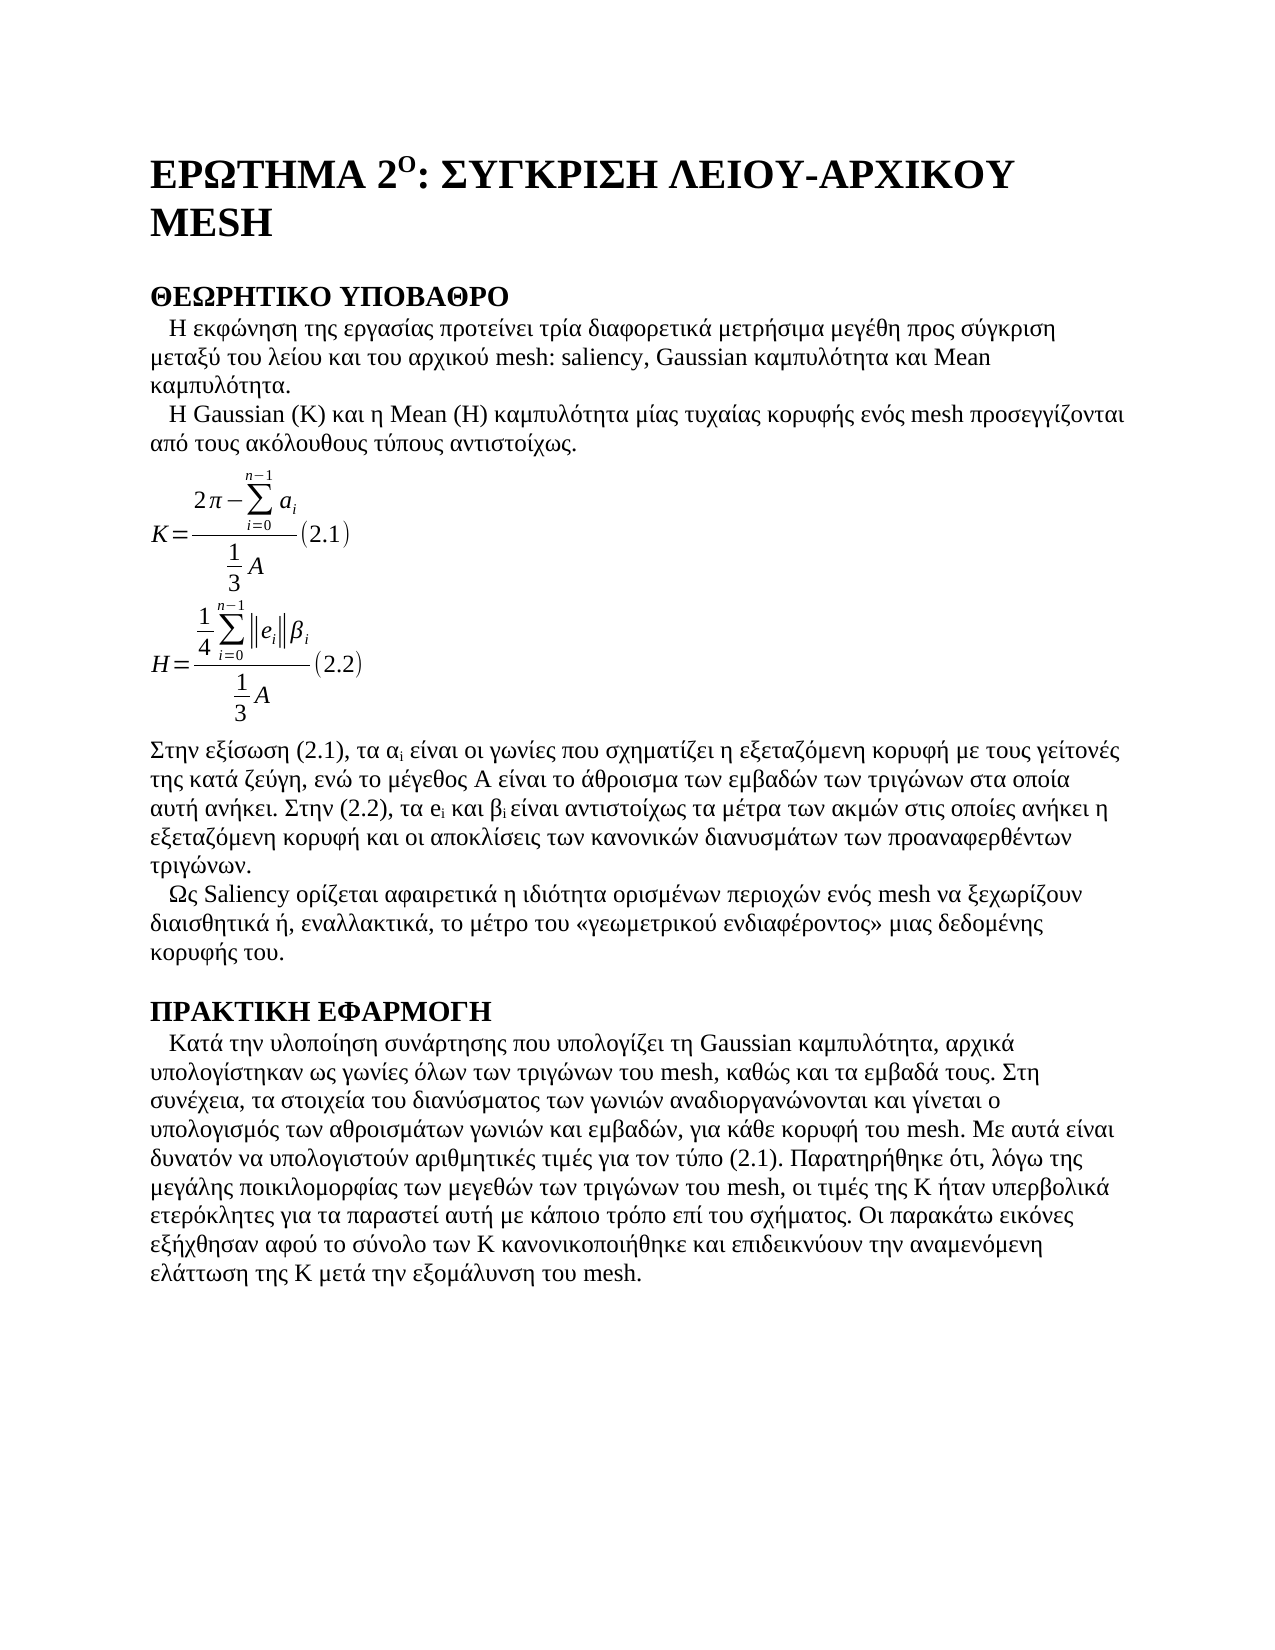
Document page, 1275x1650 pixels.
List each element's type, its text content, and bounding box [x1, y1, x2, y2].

text Στην εξίσωση (2.1), τα αi είναι οι γωνίες που σχηματίζει η εξεταζόμενη κορυφή με τους γείτονές της κατά ζεύγη, ενώ το μέγεθος A είναι το άθροισμα των εμβαδών των τριγώνων στα οποία αυτή ανήκει. Στην (2.2), τα ei και βi είναι αντιστοίχως τα μέτρα των ακμών στις οποίες ανήκει η εξεταζόμενη κορυφή και οι αποκλίσεις των κανονικών διανυσμάτων των προαναφερθέντων τριγώνων. [150, 736, 1125, 879]
text ΠΡΑΚΤΙΚΗ ΕΦΑΡΜΟΓΗ [150, 994, 1125, 1028]
text ΕΡΩΤΗΜΑ 2Ο: ΣΥΓΚΡΙΣΗ ΛΕΙΟΥ-ΑΡΧΙΚΟΥ MESH [150, 150, 1125, 246]
text Κατά την υλοποίηση συνάρτησης που υπολογίζει τη Gaussian καμπυλότητα, αρχικά υπολογίστηκαν ως γωνίες όλων των τριγώνων του mesh, καθώς και τα εμβαδά τους. Στη συνέχεια, τα στοιχεία του διανύσματος των γωνιών αναδιοργανώνονται και γίνεται ο υπολογισμός των αθροισμάτων γωνιών και εμβαδών, για κάθε κορυφή του mesh. Με αυτά είναι δυνατόν να υπολογιστούν αριθμητικές τιμές για τον τύπο (2.1). Παρατηρήθηκε ότι, λόγω της μεγάλης ποικιλομορφίας των μεγεθών των τριγώνων του mesh, οι τιμές της Κ ήταν υπερβολικά ετερόκλητες για τα παραστεί αυτή με κάποιο τρόπο επί του σχήματος. Οι παρακάτω εικόνες εξήχθησαν αφού το σύνολο των Κ κανονικοποιήθηκε και επιδεικνύουν την αναμενόμενη ελάττωση της Κ μετά την εξομάλυνση του mesh. [150, 1028, 1125, 1287]
text Η Gaussian (K) και η Mean (H) καμπυλότητα μίας τυχαίας κορυφής ενός mesh προσεγγίζονται από τους ακόλουθους τύπους αντιστοίχως. [150, 399, 1125, 457]
text Ως Saliency ορίζεται αφαιρετικά η ιδιότητα ορισμένων περιοχών ενός mesh να ξεχωρίζουν διαισθητικά ή, εναλλακτικά, το μέτρο του «γεωμετρικού ενδιαφέροντος» μιας δεδομένης κορυφής του. [150, 879, 1125, 966]
text ΘΕΩΡΗΤΙΚΟ ΥΠΟΒΑΘΡΟ [150, 279, 1125, 313]
text Η εκφώνηση της εργασίας προτείνει τρία διαφορετικά μετρήσιμα μεγέθη προς σύγκριση μεταξύ του λείου και του αρχικού mesh: saliency, Gaussian καμπυλότητα και Mean καμπυλότητα. [150, 313, 1125, 399]
